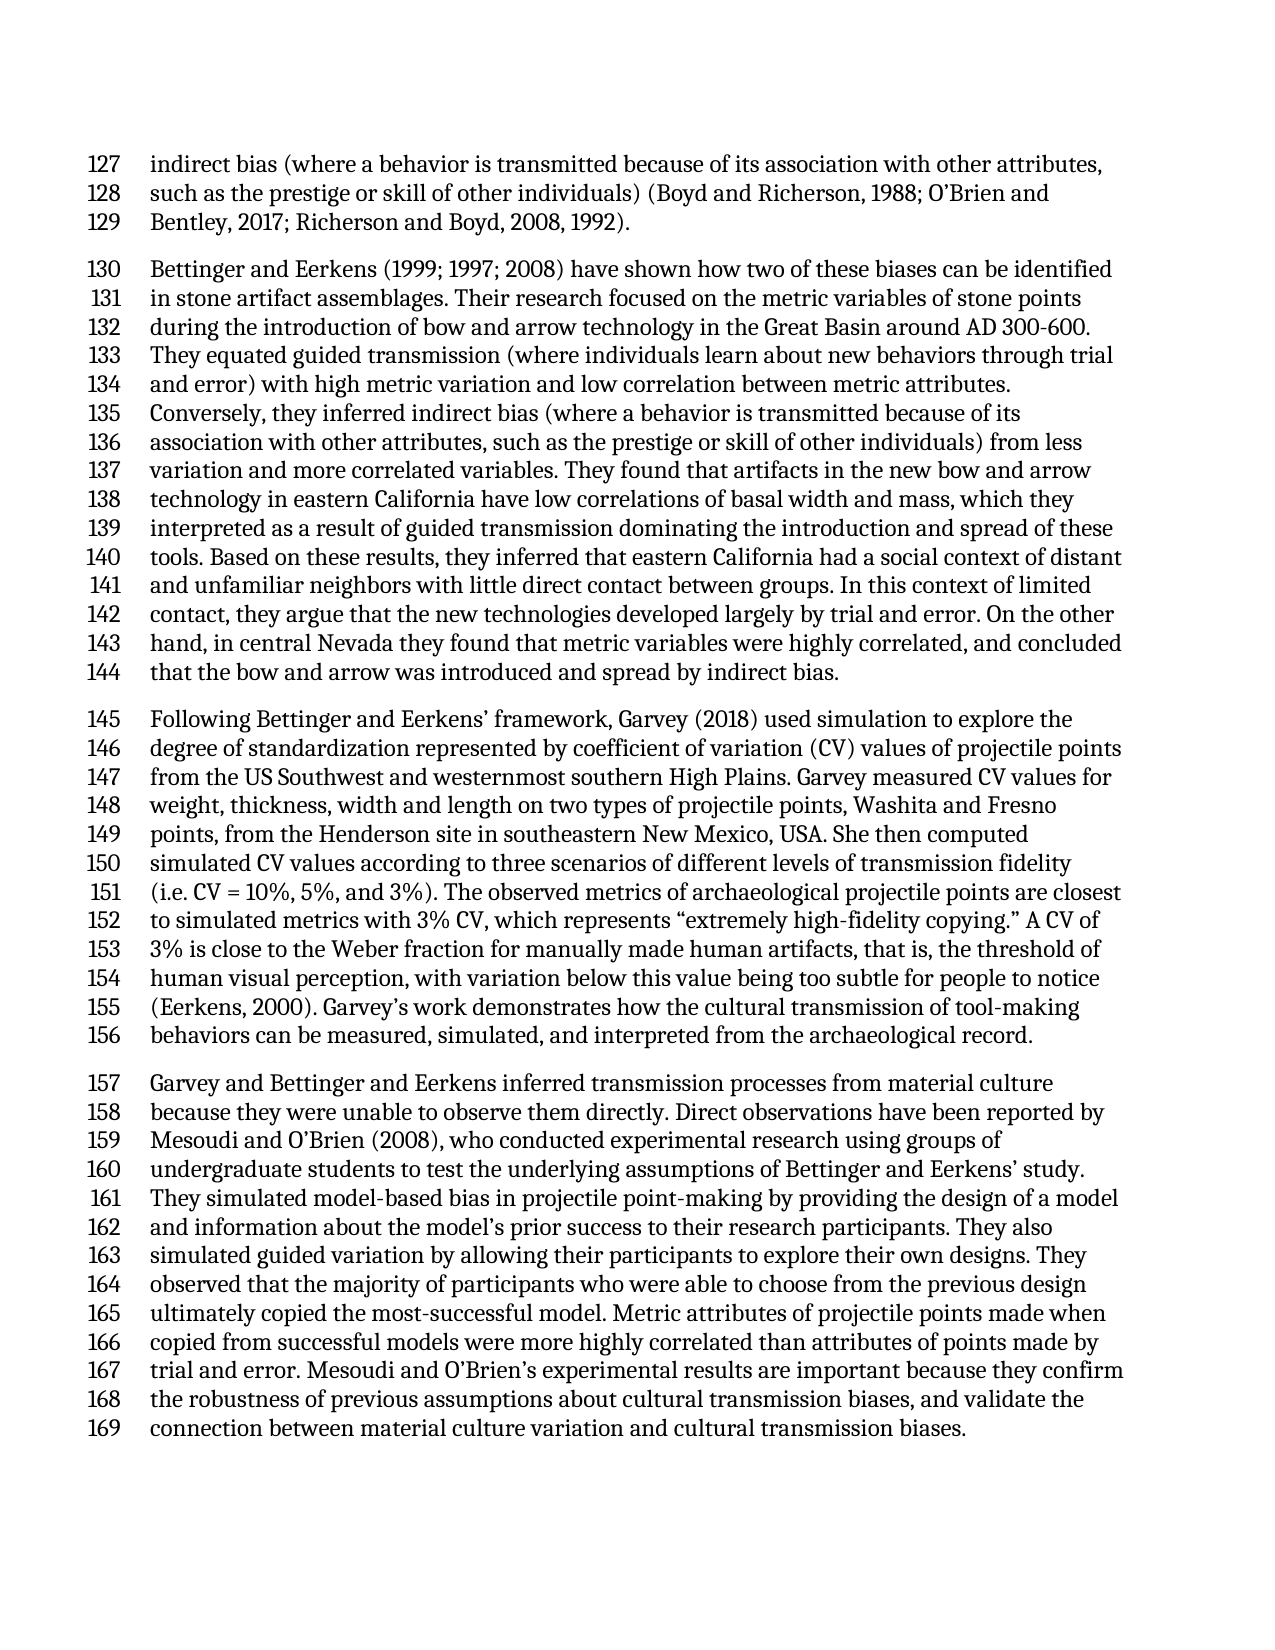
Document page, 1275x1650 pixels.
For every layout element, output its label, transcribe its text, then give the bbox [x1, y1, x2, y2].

text Bettinger and Eerkens (1999; 1997; 2008) have shown how two of these biases can be identified in stone artifact assemblages. Their research focused on the metric variables of stone points during the introduction of bow and arrow technology in the Great Basin around AD 300-600. They equated guided transmission (where individuals learn about new behaviors through trial and error) with high metric variation and low correlation between metric attributes. Conversely, they inferred indirect bias (where a behavior is transmitted because of its association with other attributes, such as the prestige or skill of other individuals) from less variation and more correlated variables. They found that artifacts in the new bow and arrow technology in eastern California have low correlations of basal width and mass, which they interpreted as a result of guided transmission dominating the introduction and spread of these tools. Based on these results, they inferred that eastern California had a social context of distant and unfamiliar neighbors with little direct contact between groups. In this context of limited contact, they argue that the new technologies developed largely by trial and error. On the other hand, in central Nevada they found that metric variables were highly correlated, and concluded that the bow and arrow was introduced and spread by indirect bias. [150, 255, 1125, 686]
text Garvey and Bettinger and Eerkens inferred transmission processes from material culture because they were unable to observe them directly. Direct observations have been reported by Mesoudi and O’Brien (2008), who conducted experimental research using groups of undergraduate students to test the underlying assumptions of Bettinger and Eerkens’ study. They simulated model-based bias in projectile point-making by providing the design of a model and information about the model’s prior success to their research participants. They also simulated guided variation by allowing their participants to explore their own designs. They observed that the majority of participants who were able to choose from the previous design ultimately copied the most-successful model. Metric attributes of projectile points made when copied from successful models were more highly correlated than attributes of points made by trial and error. Mesoudi and O’Brien’s experimental results are important because they confirm the robustness of previous assumptions about cultural transmission biases, and validate the connection between material culture variation and cultural transmission biases. [150, 1069, 1125, 1442]
text Following Bettinger and Eerkens’ framework, Garvey (2018) used simulation to explore the degree of standardization represented by coefficient of variation (CV) values of projectile points from the US Southwest and westernmost southern High Plains. Garvey measured CV values for weight, thickness, width and length on two types of projectile points, Washita and Fresno points, from the Henderson site in southeastern New Mexico, USA. She then computed simulated CV values according to three scenarios of different levels of transmission fidelity (i.e. CV = 10%, 5%, and 3%). The observed metrics of archaeological projectile points are closest to simulated metrics with 3% CV, which represents “extremely high-fidelity copying.” A CV of 3% is close to the Weber fraction for manually made human artifacts, that is, the threshold of human visual perception, with variation below this value being too subtle for people to notice (Eerkens, 2000). Garvey’s work demonstrates how the cultural transmission of tool-making behaviors can be measured, simulated, and interpreted from the archaeological record. [150, 705, 1125, 1050]
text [150, 150, 1125, 236]
